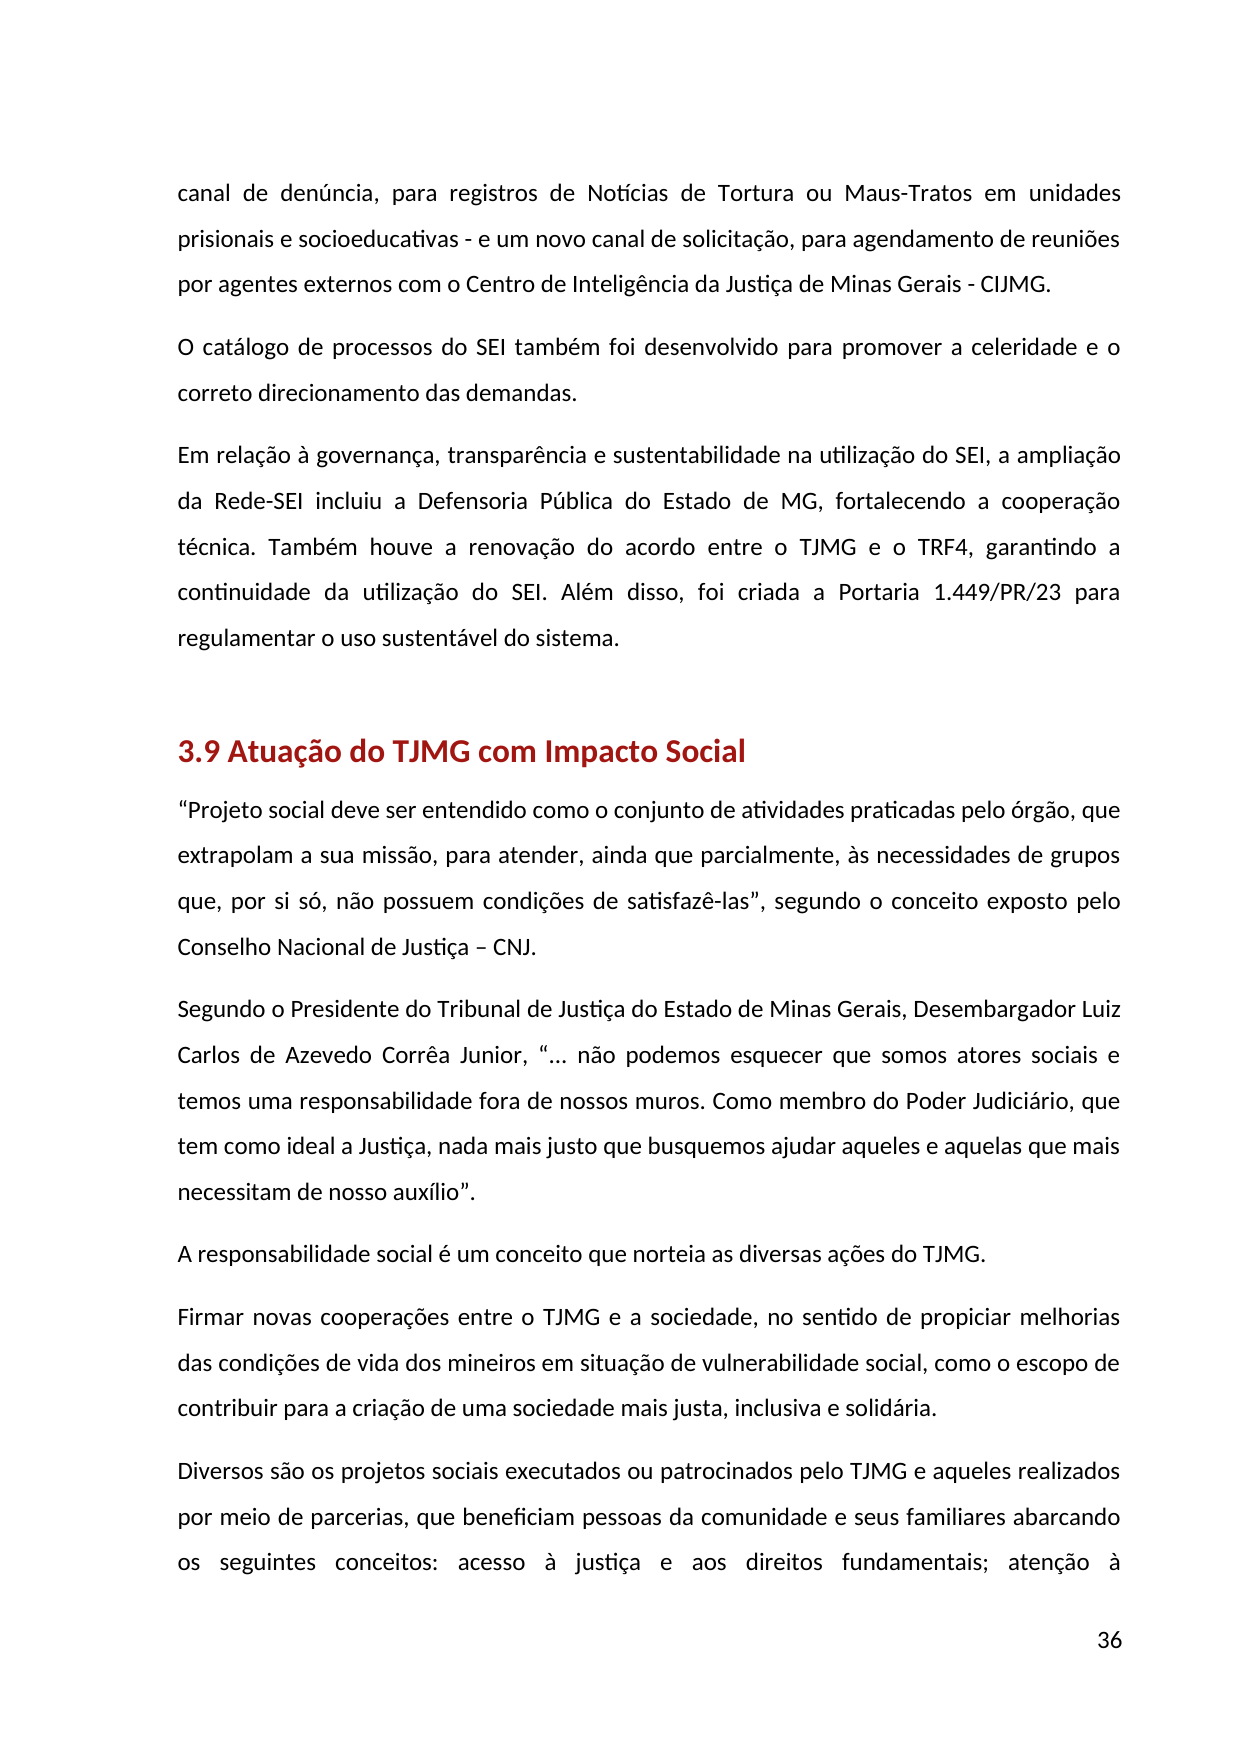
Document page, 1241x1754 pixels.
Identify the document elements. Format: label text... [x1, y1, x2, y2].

text O catálogo de processos do SEI também foi desenvolvido para promover a celeridade e o correto direcionamento das demandas. [177, 331, 1122, 407]
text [177, 1455, 1122, 1577]
text “Projeto social deve ser entendido como o conjunto de atividades praticadas pelo órgão, que extrapolam a sua missão, para atender, ainda que parcialmente, às necessidades de grupos que, por si só, não possuem condições de satisfazê-las”, segundo o conceito exposto pelo Conselho Nacional de Justiça – CNJ. [177, 794, 1122, 961]
text Em relação à governança, transparência e sustentabilidade na utilização do SEI, a ampliação da Rede-SEI incluiu a Defensoria Pública do Estado de MG, fortalecendo a cooperação técnica. Também houve a renovação do acordo entre o TJMG e o TRF4, garantindo a continuidade da utilização do SEI. Além disso, foi criada a Portaria 1.449/PR/23 para regulamentar o uso sustentável do sistema. [177, 439, 1122, 653]
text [177, 177, 1122, 299]
text A responsabilidade social é um conceito que norteia as diversas ações do TJMG. [177, 1239, 1122, 1269]
text Segundo o Presidente do Tribunal de Justiça do Estado de Minas Gerais, Desembargador Luiz Carlos de Azevedo Corrêa Junior, “... não podemos esquecer que somos atores sociais e temos uma responsabilidade fora de nossos muros. Como membro do Poder Judiciário, que tem como ideal a Justiça, nada mais justo que busquemos ajudar aqueles e aquelas que mais necessitam de nosso auxílio”. [177, 993, 1122, 1207]
subtitle 3.9 Atuação do TJMG com Impacto Social [177, 730, 1122, 771]
text Firmar novas cooperações entre o TJMG e a sociedade, no sentido de propiciar melhorias das condições de vida dos mineiros em situação de vulnerabilidade social, como o escopo de contribuir para a criação de uma sociedade mais justa, inclusiva e solidária. [177, 1301, 1122, 1423]
